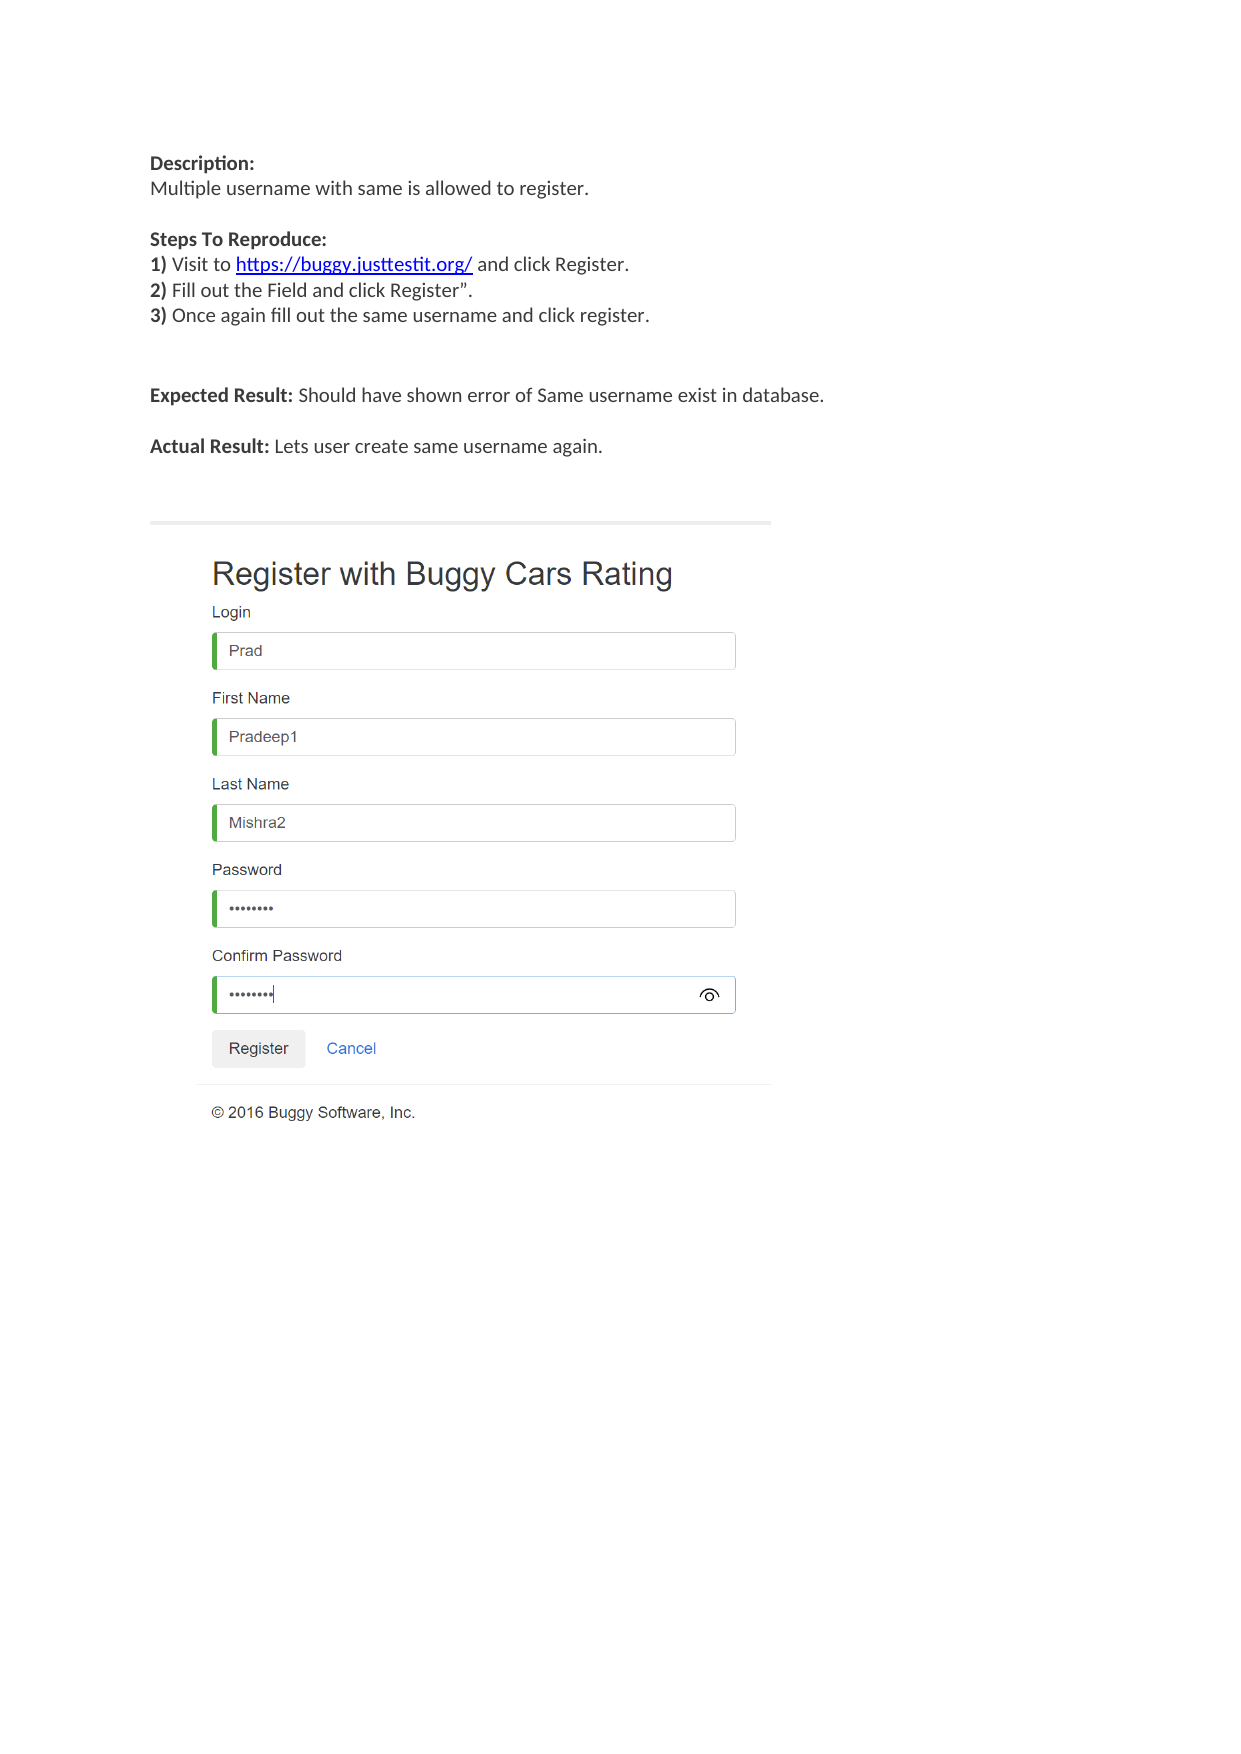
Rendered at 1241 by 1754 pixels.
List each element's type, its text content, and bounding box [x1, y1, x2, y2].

text Description: Multiple username with same is allowed to register. [150, 150, 1090, 201]
text Actual Result: Lets user create same username again. [150, 433, 1090, 458]
picture [150, 521, 772, 1122]
text 3) Once again fill out the same username and click register. [150, 302, 1090, 328]
text Expected Result: Should have shown error of Same username exist in database. [150, 382, 1090, 407]
text Steps To Reproduce: 1) Visit to https://buggy.justtestit.org/ and click Register. 2) Fill out the Field and click Register”. [150, 226, 1090, 302]
